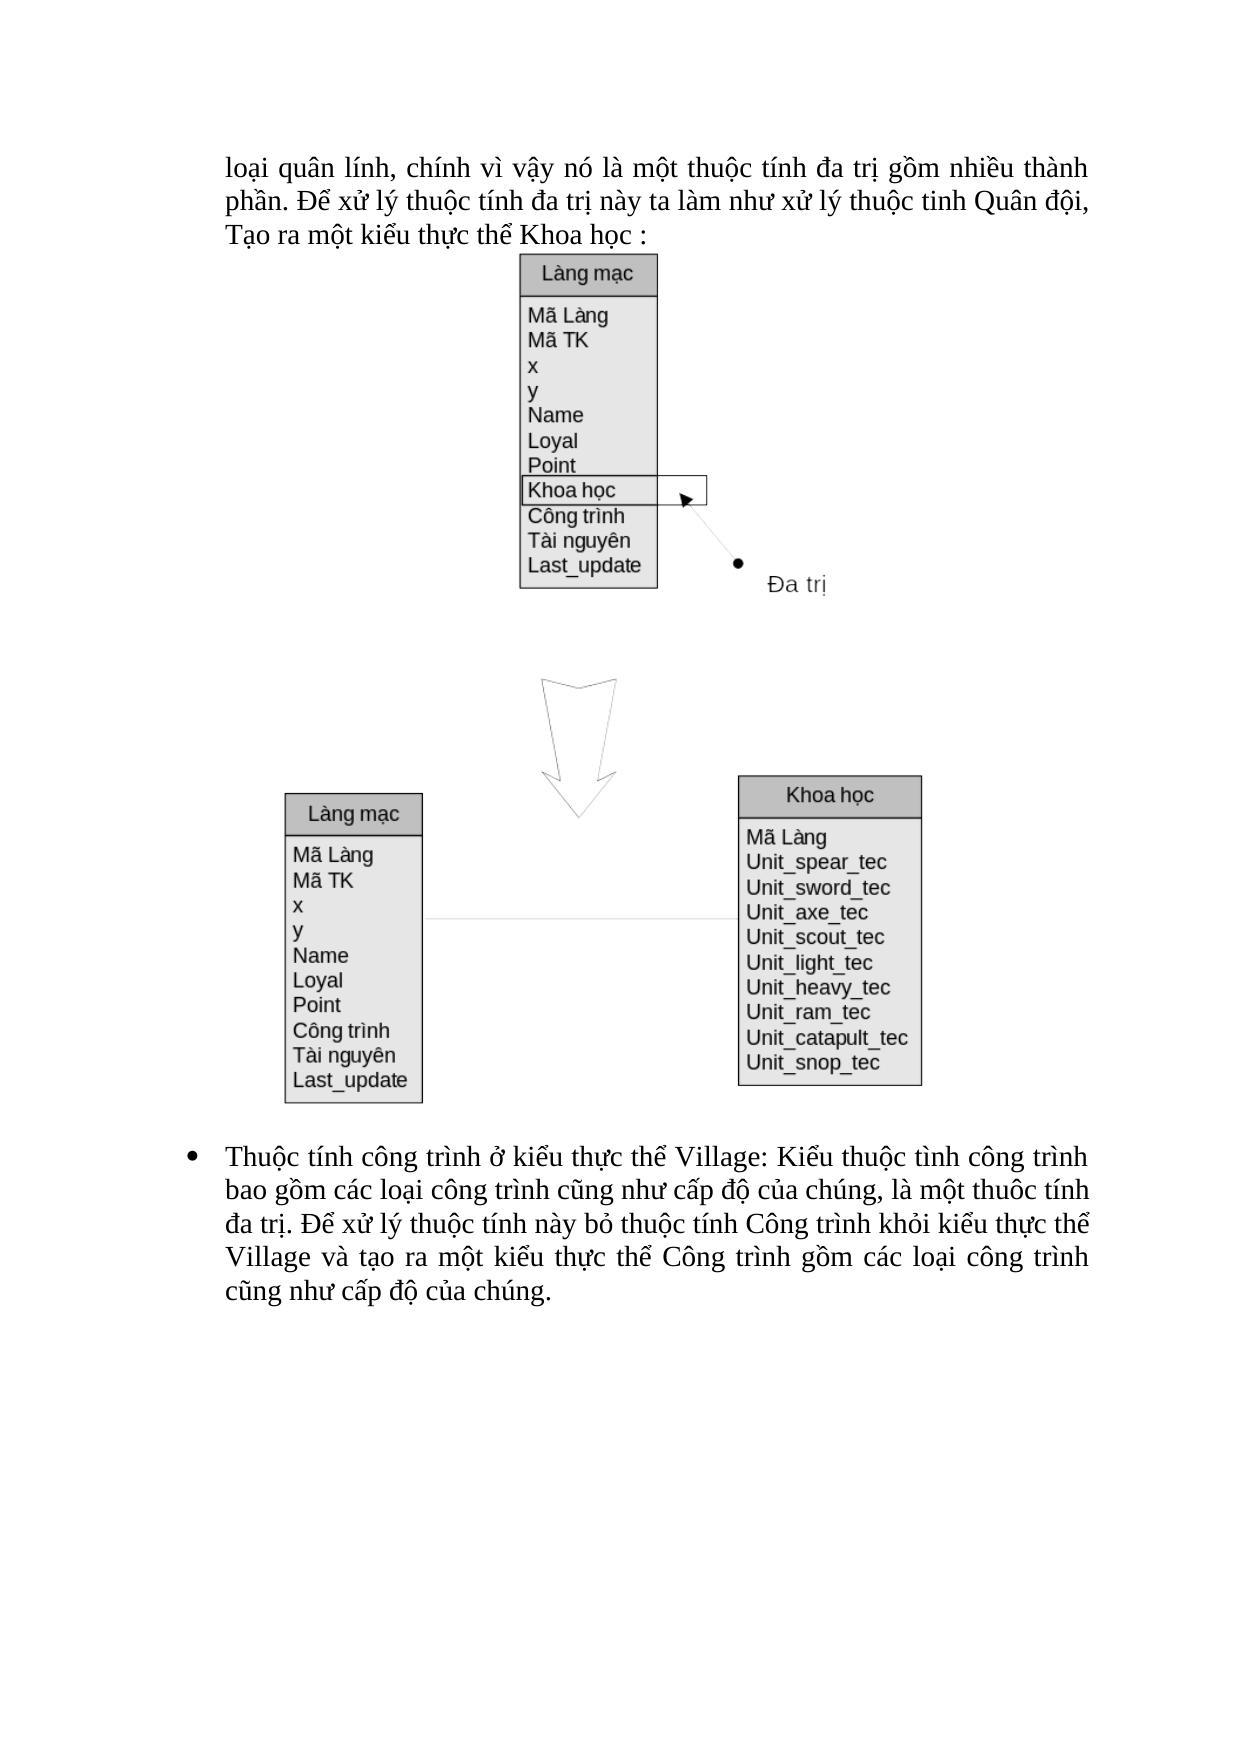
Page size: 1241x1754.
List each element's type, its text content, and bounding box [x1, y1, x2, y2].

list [187, 150, 1090, 251]
list Thuộc tính công trình ở kiểu thực thể Village: Kiểu thuộc tình công trình bao gồm các loại công trình cũng như cấp độ của chúng, là một thuôc tính đa trị. Để xử lý thuộc tính này bỏ thuộc tính Công trình khỏi kiểu thực thể Village và tạo ra một kiểu thực thể Công trình gồm các loại công trình cũng như cấp độ của chúng. [187, 1139, 1090, 1307]
